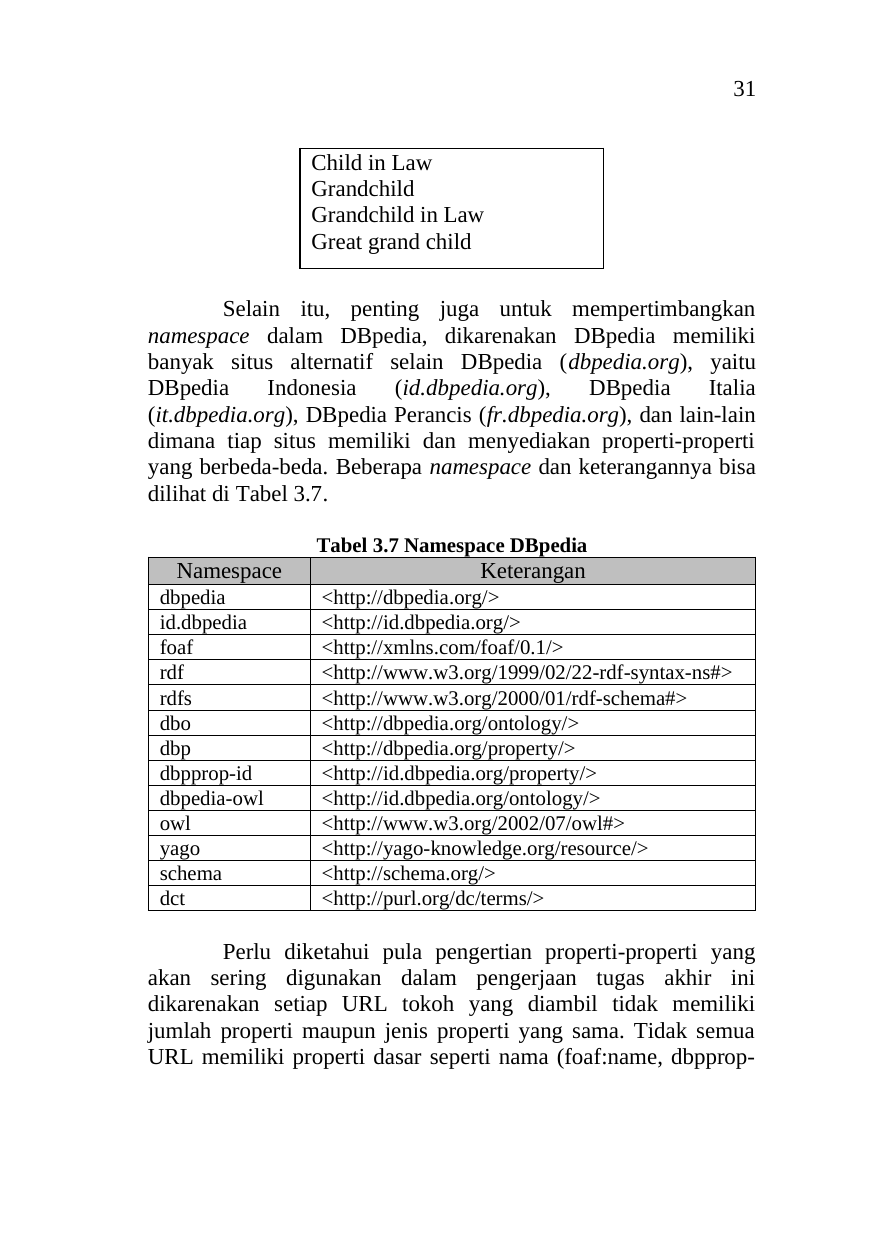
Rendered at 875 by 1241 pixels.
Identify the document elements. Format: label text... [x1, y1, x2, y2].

table_cell owl [149, 811, 310, 835]
table_cell dbpprop-id [149, 761, 310, 785]
table_header Keterangan [311, 558, 755, 584]
table_cell dct [149, 886, 310, 910]
table_cell <http://schema.org/> [311, 861, 755, 885]
table_cell yago [149, 836, 310, 860]
table_cell <http://id.dbpedia.org/ontology/> [311, 786, 755, 810]
table_cell schema [149, 861, 310, 885]
table_cell <http://www.w3.org/2000/01/rdf-schema#> [311, 685, 755, 709]
table_cell <http://yago-knowledge.org/resource/> [311, 836, 755, 860]
table_cell <http://www.w3.org/2002/07/owl#> [311, 811, 755, 835]
table_cell <http://xmlns.com/foaf/0.1/> [311, 635, 755, 659]
table_cell Child in Law Grandchild Grandchild in Law Great grand child [301, 149, 603, 268]
table_cell foaf [149, 635, 310, 659]
table_cell <http://dbpedia.org/ontology/> [311, 711, 755, 734]
table_cell <http://www.w3.org/1999/02/22-rdf-syntax-ns#> [311, 660, 755, 684]
table_cell dbp [149, 736, 310, 760]
table_header Namespace [149, 558, 310, 584]
table_cell <http://purl.org/dc/terms/> [311, 886, 755, 910]
table_cell <http://id.dbpedia.org/property/> [311, 761, 755, 785]
table_cell id.dbpedia [149, 610, 310, 634]
table_cell rdfs [149, 685, 310, 709]
table_cell dbo [149, 711, 310, 734]
table_cell rdf [149, 660, 310, 684]
table_cell dbpedia [149, 585, 310, 609]
table_cell <http://dbpedia.org/> [311, 585, 755, 609]
table_cell dbpedia-owl [149, 786, 310, 810]
table_cell <http://dbpedia.org/property/> [311, 736, 755, 760]
table_cell <http://id.dbpedia.org/> [311, 610, 755, 634]
